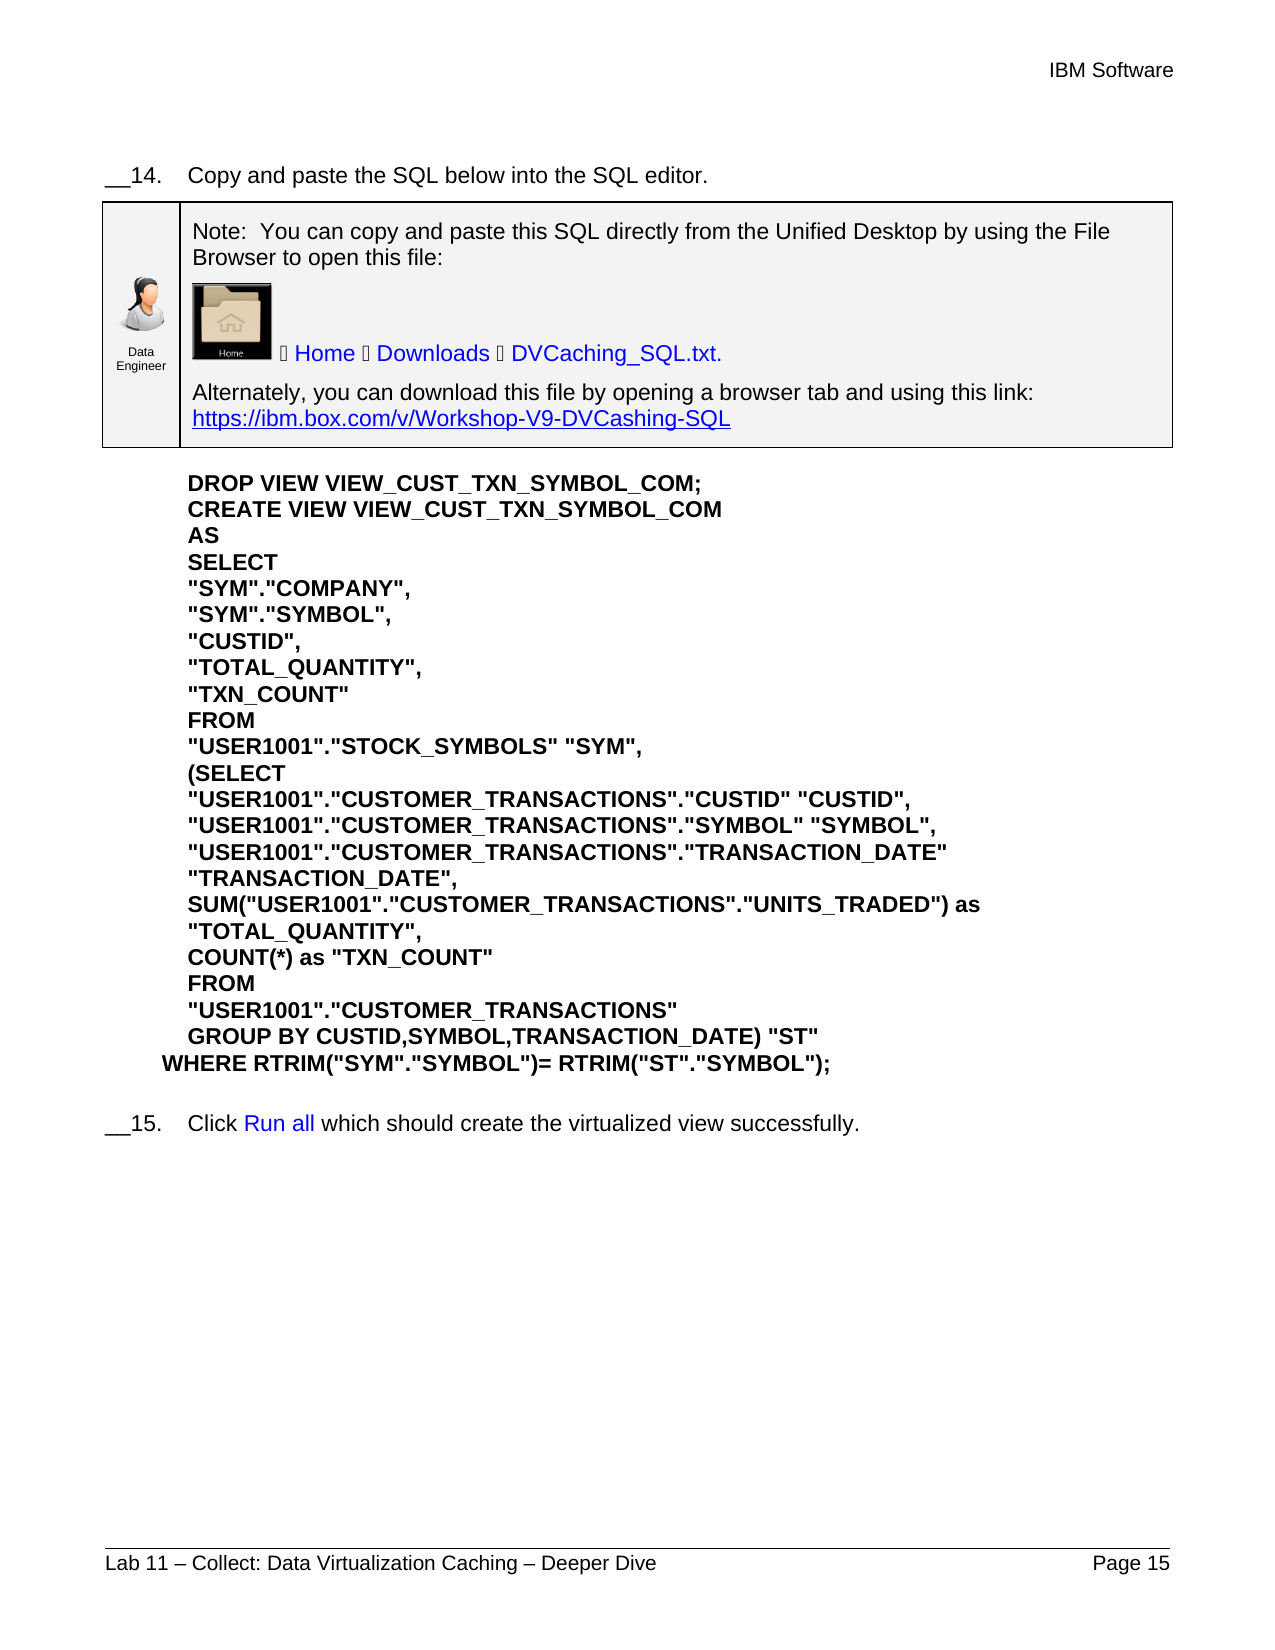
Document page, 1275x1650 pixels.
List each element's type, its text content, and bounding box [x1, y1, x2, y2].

list "TXN_COUNT" [187, 681, 1170, 707]
list COUNT(*) as "TXN_COUNT" [187, 944, 1170, 970]
list Copy and paste the SQL below into the SQL editor. [105, 162, 1170, 189]
list "SYM"."COMPANY", [187, 575, 1170, 601]
list WHERE RTRIM("SYM"."SYMBOL")= RTRIM("ST"."SYMBOL"); [142, 1049, 1170, 1076]
list "TRANSACTION_DATE", [187, 865, 1170, 891]
list "USER1001"."CUSTOMER_TRANSACTIONS"."CUSTID" "CUSTID", [187, 786, 1170, 812]
table_header Data Engineer [103, 203, 179, 447]
list "USER1001"."CUSTOMER_TRANSACTIONS"."TRANSACTION_DATE" [187, 839, 1170, 865]
list (SELECT [187, 759, 1170, 786]
list Click Run all which should create the virtualized view successfully. [105, 1110, 1170, 1136]
list SUM("USER1001"."CUSTOMER_TRANSACTIONS"."UNITS_TRADED") as [187, 891, 1170, 918]
list "SYM"."SYMBOL", [187, 601, 1170, 628]
list "TOTAL_QUANTITY", [187, 918, 1170, 944]
list "USER1001"."STOCK_SYMBOLS" "SYM", [187, 733, 1170, 759]
list AS [187, 522, 1170, 549]
list FROM [187, 970, 1170, 997]
list FROM [187, 707, 1170, 733]
list CREATE VIEW VIEW_CUST_TXN_SYMBOL_COM [187, 496, 1170, 522]
list "CUSTID", [187, 628, 1170, 654]
picture [192, 283, 274, 362]
list DROP VIEW VIEW_CUST_TXN_SYMBOL_COM; [187, 470, 1170, 496]
picture [114, 276, 169, 331]
list GROUP BY CUSTID,SYMBOL,TRANSACTION_DATE) "ST" [187, 1023, 1170, 1049]
table_header Note: You can copy and paste this SQL directly from the Unified Desktop by using the File Browser to open this file: Home Downloads DVCaching_SQL.txt. Alternately, you can download this file by opening a browser tab and using this link: https://ibm.box.com/v/Workshop-V9-DVCashing-SQL [181, 203, 1172, 447]
list SELECT [187, 549, 1170, 575]
list "TOTAL_QUANTITY", [187, 654, 1170, 681]
list "USER1001"."CUSTOMER_TRANSACTIONS" [187, 997, 1170, 1023]
list "USER1001"."CUSTOMER_TRANSACTIONS"."SYMBOL" "SYMBOL", [187, 812, 1170, 839]
